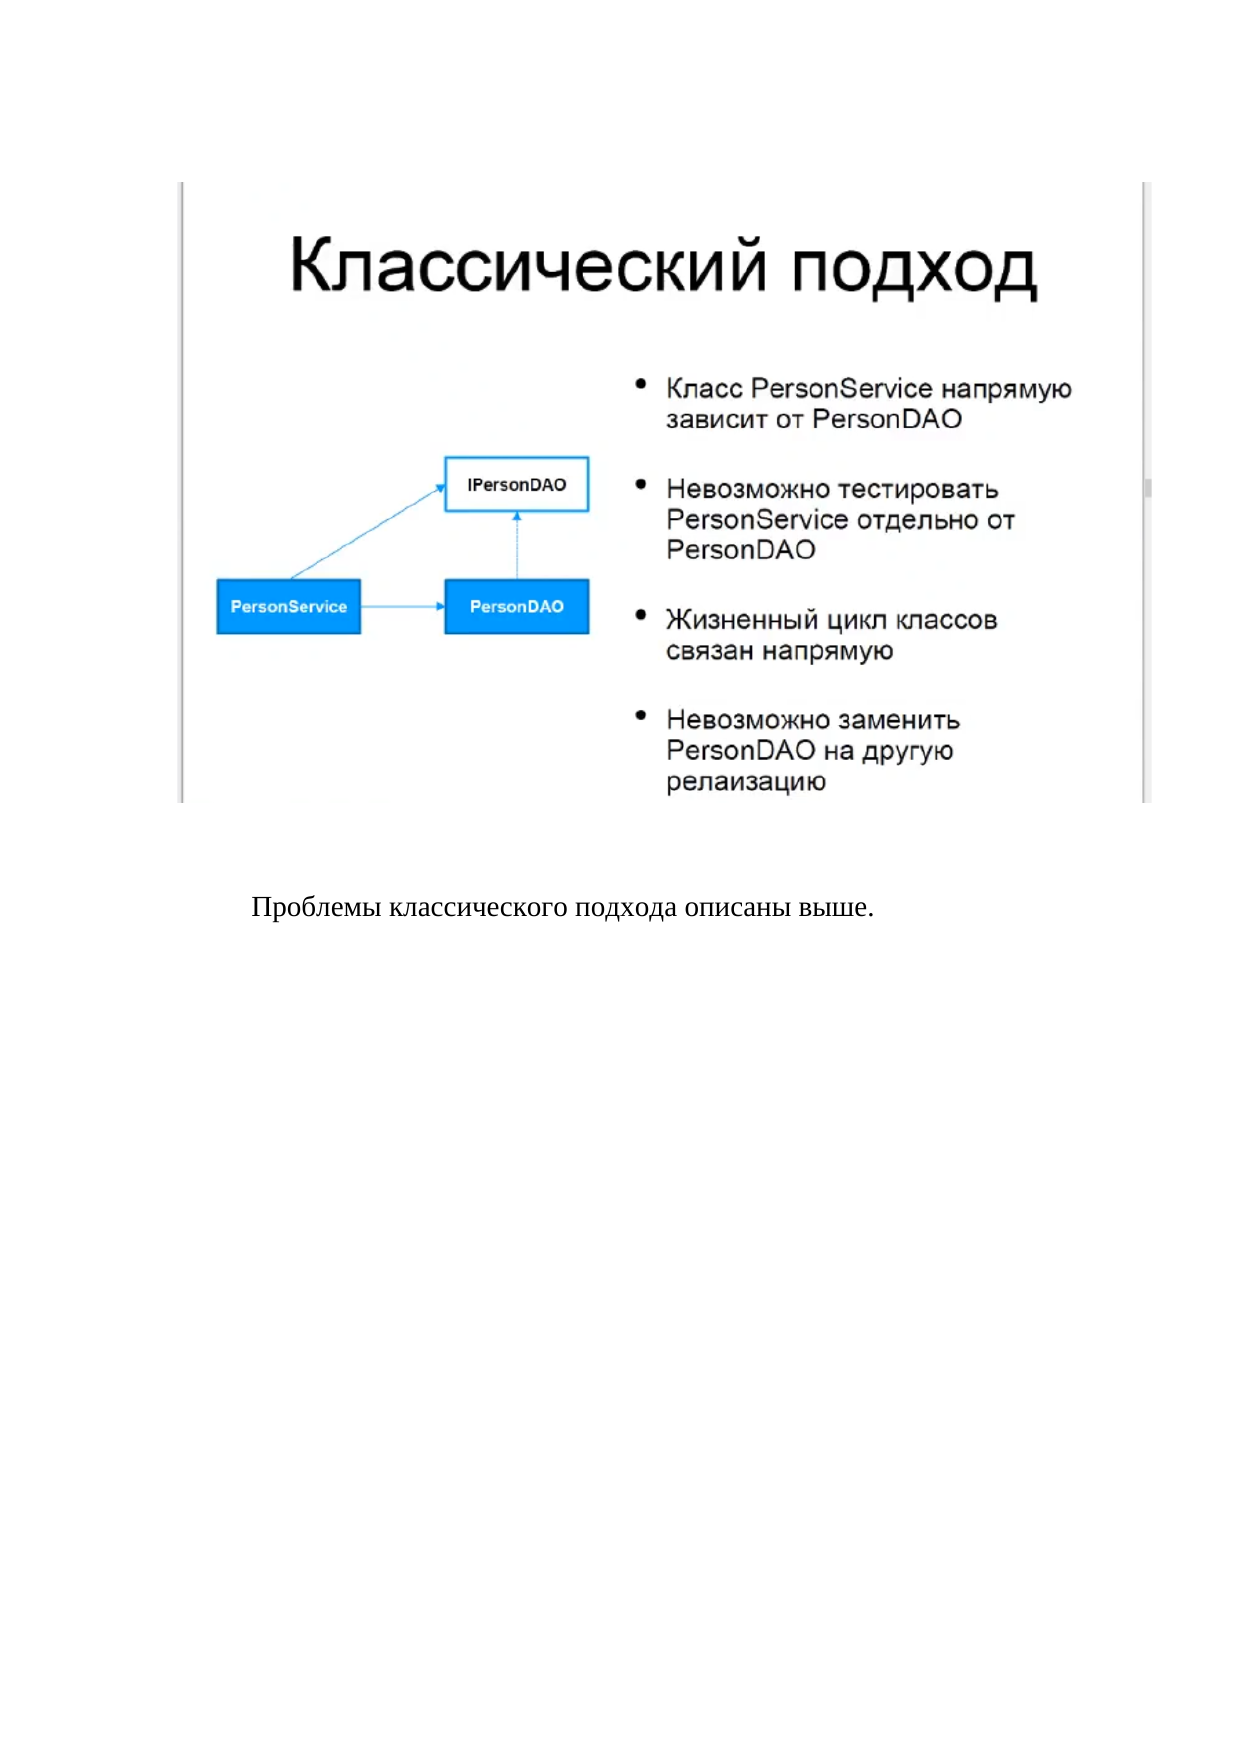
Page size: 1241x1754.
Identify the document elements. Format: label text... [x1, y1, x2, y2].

text Проблемы классического подхода описаны выше. [177, 889, 1152, 922]
picture [177, 182, 1152, 803]
